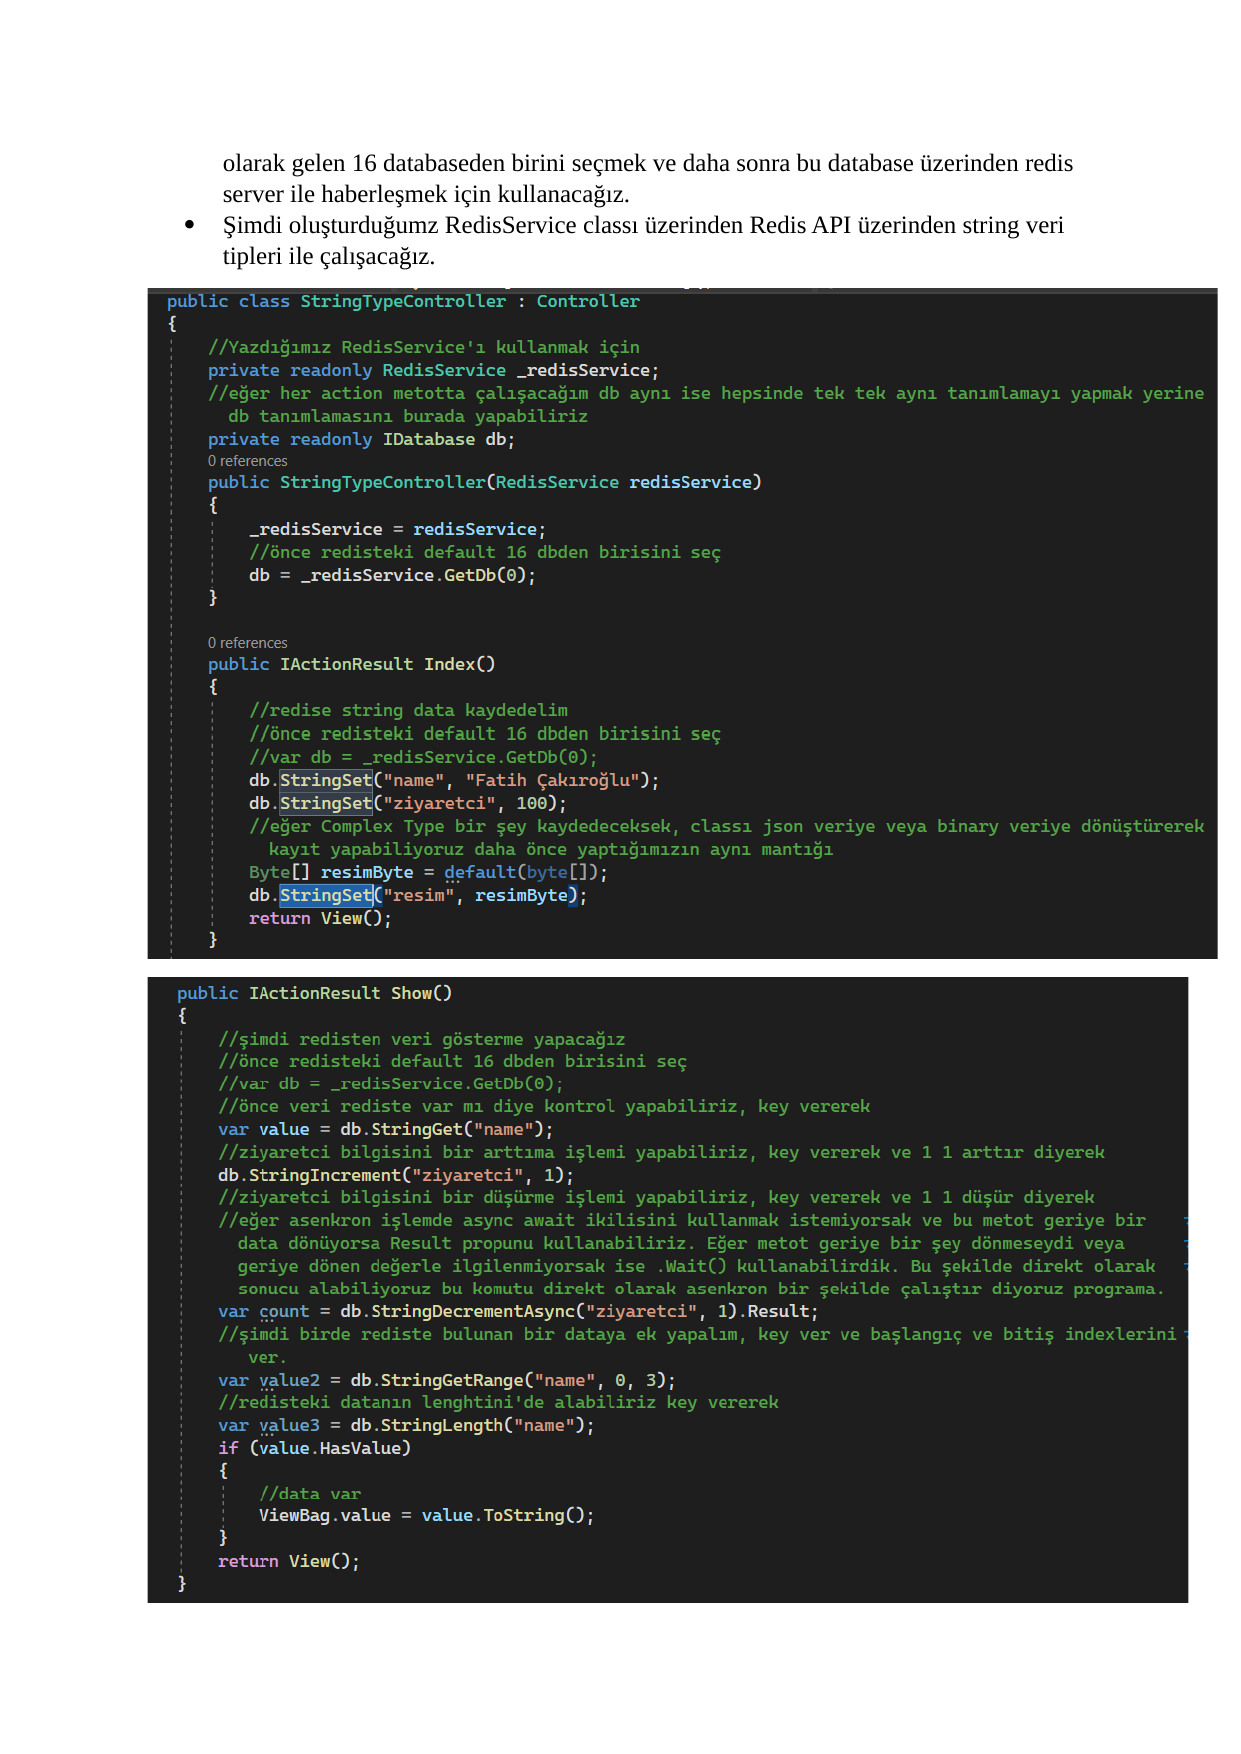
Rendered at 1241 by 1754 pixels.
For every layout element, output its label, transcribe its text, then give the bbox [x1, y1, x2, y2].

picture [147, 977, 1189, 1603]
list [185, 148, 1093, 207]
list Şimdi oluşturduğumz RedisService classı üzerinden Redis API üzerinden string veri tipleri ile çalışacağız. [185, 210, 1093, 269]
picture [147, 288, 1218, 959]
